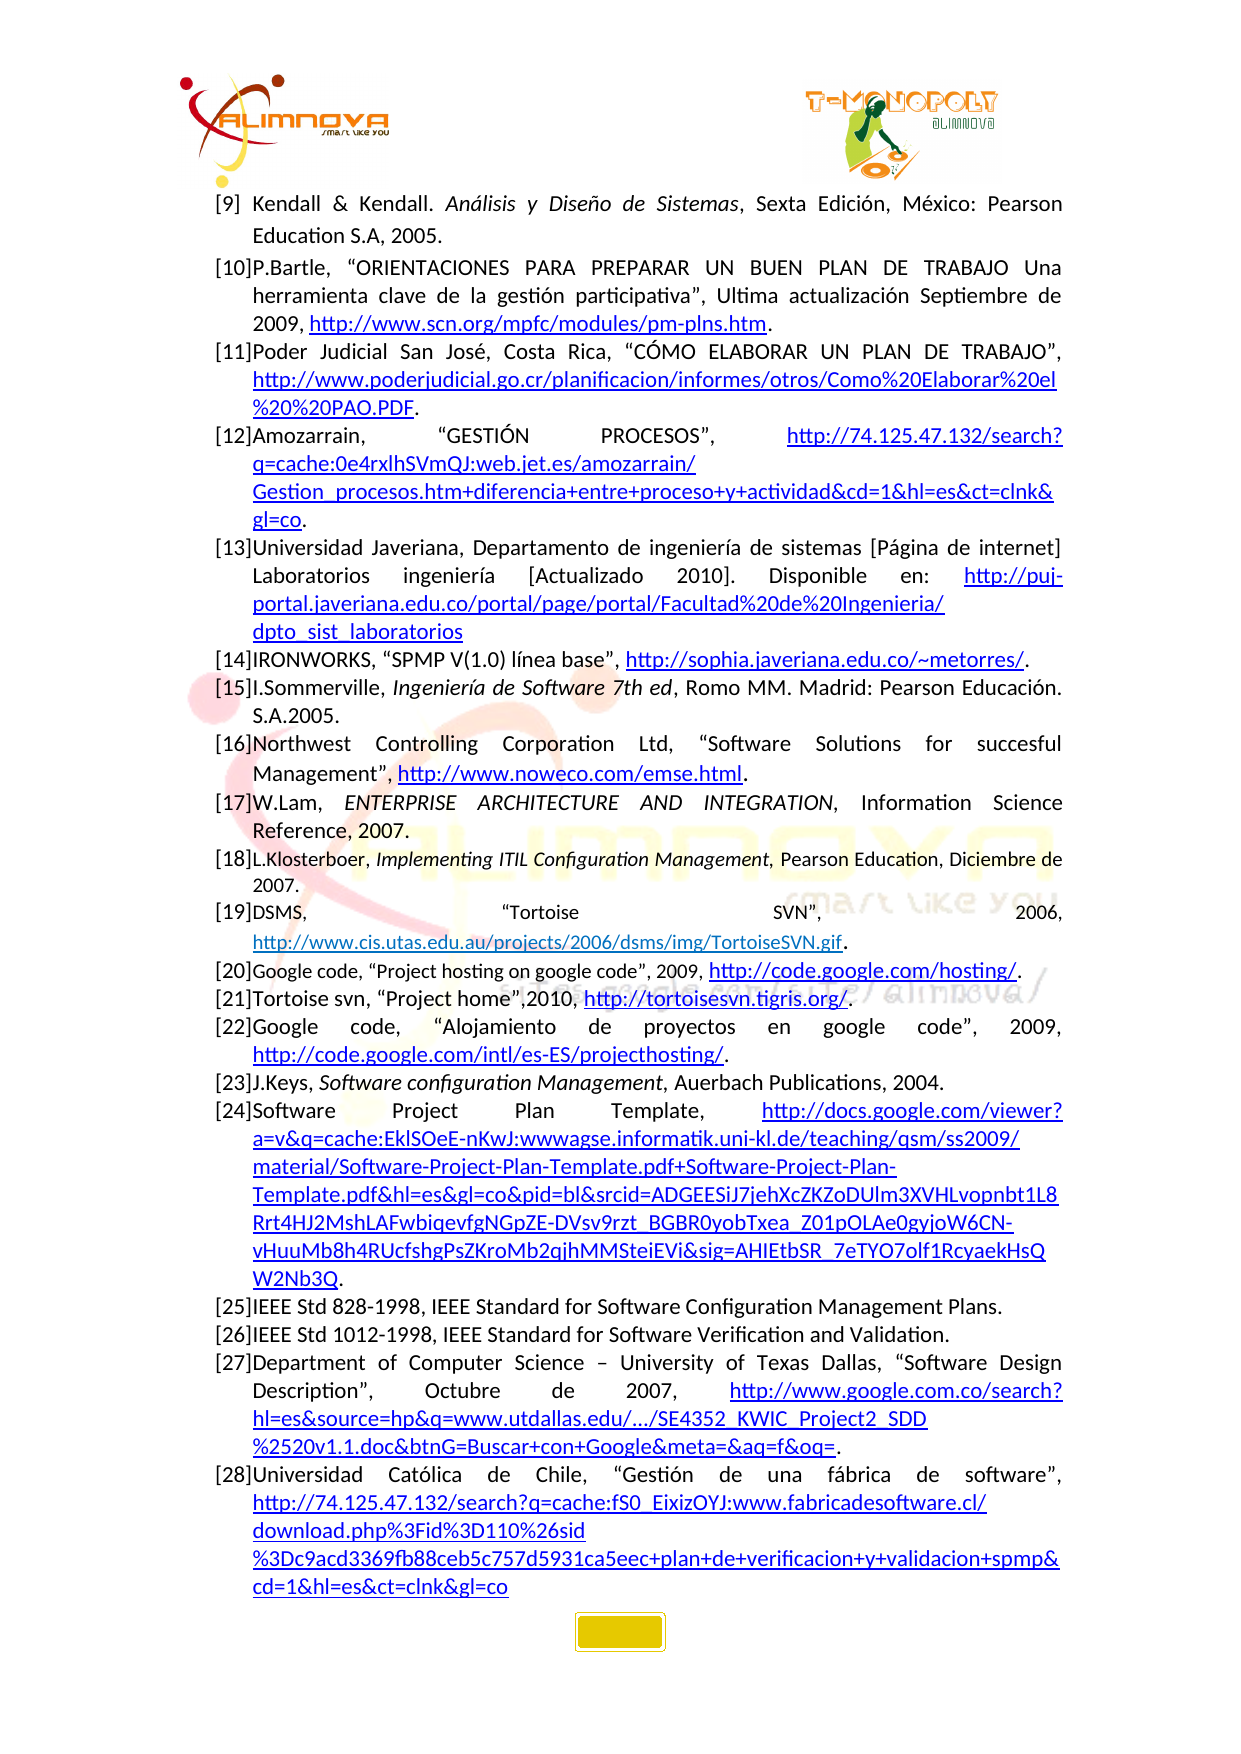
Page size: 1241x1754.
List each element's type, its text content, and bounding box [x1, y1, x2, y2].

list W.Lam, ENTERPRISE ARCHITECTURE AND INTEGRATION, Information Science Reference, 2007. [215, 788, 1063, 844]
list IEEE Std 828-1998, IEEE Standard for Software Configuration Management Plans. [215, 1292, 1063, 1320]
list Kendall & Kendall. Análisis y Diseño de Sistemas, Sexta Edición, México: Pearson Education S.A, 2005. [215, 189, 1063, 249]
picture [177, 73, 389, 189]
list IRONWORKS, “SPMP V(1.0) línea base”, http://sophia.javeriana.edu.co/~metorres/. [215, 645, 1063, 673]
list Poder Judicial San José, Costa Rica, “CÓMO ELABORAR UN PLAN DE TRABAJO”, http://www.poderjudicial.go.cr/planificacion/informes/otros/Como%20Elaborar%20el%20%20PAO.PDF. [215, 337, 1063, 421]
list Universidad Javeriana, Departamento de ingeniería de sistemas [Página de internet] Laboratorios ingeniería [Actualizado 2010]. Disponible en: http://puj-portal.javeriana.edu.co/portal/page/portal/Facultad%20de%20Ingenieria/dpto_sist_laboratorios [215, 533, 1063, 645]
picture [802, 79, 1002, 184]
list Amozarrain, “GESTIÓN PROCESOS”, http://74.125.47.132/search?q=cache:0e4rxlhSVmQJ:web.jet.es/amozarrain/Gestion_procesos.htm+diferencia+entre+proceso+y+actividad&cd=1&hl=es&ct=clnk&gl=co. [215, 421, 1063, 533]
list DSMS, “Tortoise SVN”, 2006, http://www.cis.utas.edu.au/projects/2006/dsms/img/TortoiseSVN.gif. [215, 897, 1063, 956]
list P.Bartle, “ORIENTACIONES PARA PREPARAR UN BUEN PLAN DE TRABAJO Una herramienta clave de la gestión participativa”, Ultima actualización Septiembre de 2009, http://www.scn.org/mpfc/modules/pm-plns.htm. [215, 253, 1063, 337]
list IEEE Std 1012-1998, IEEE Standard for Software Verification and Validation. [215, 1320, 1063, 1348]
list Google code, “Alojamiento de proyectos en google code”, 2009, http://code.google.com/intl/es-ES/projecthosting/. [215, 1012, 1063, 1068]
list Google code, “Project hosting on google code”, 2009, http://code.google.com/hosting/. [215, 956, 1063, 984]
list Northwest Controlling Corporation Ltd, “Software Solutions for succesful Management”, http://www.noweco.com/emse.html. [215, 729, 1063, 788]
list Department of Computer Science – University of Texas Dallas, “Software Design Description”, Octubre de 2007, http://www.google.com.co/search?hl=es&source=hp&q=www.utdallas.edu/.../SE4352_KWIC_Project2_SDD%2520v1.1.doc&btnG=Buscar+con+Google&meta=&aq=f&oq=. [215, 1348, 1063, 1460]
list Tortoise svn, “Project home”,2010, http://tortoisesvn.tigris.org/. [215, 984, 1063, 1012]
list J.Keys, Software configuration Management, Auerbach Publications, 2004. [215, 1068, 1063, 1096]
list I.Sommerville, Ingeniería de Software 7th ed, Romo MM. Madrid: Pearson Educación. S.A.2005. [215, 673, 1063, 729]
list Universidad Católica de Chile, “Gestión de una fábrica de software”, http://74.125.47.132/search?q=cache:fS0_EixizOYJ:www.fabricadesoftware.cl/download.php%3Fid%3D110%26sid%3Dc9acd3369fb88ceb5c757d5931ca5eec+plan+de+verificacion+y+validacion+spmp&cd=1&hl=es&ct=clnk&gl=co [215, 1460, 1063, 1600]
list Software Project Plan Template, http://docs.google.com/viewer?a=v&q=cache:EklSOeE-nKwJ:wwwagse.informatik.uni-kl.de/teaching/qsm/ss2009/material/Software-Project-Plan-Template.pdf+Software-Project-Plan-Template.pdf&hl=es&gl=co&pid=bl&srcid=ADGEESiJ7jehXcZKZoDUlm3XVHLvopnbt1L8Rrt4HJ2MshLAFwbiqevfgNGpZE-DVsv9rzt_BGBR0yobTxea_Z01pOLAe0gyjoW6CN-vHuuMb8h4RUcfshgPsZKroMb2qjhMMSteiEVi&sig=AHIEtbSR_7eTYO7olf1RcyaekHsQW2Nb3Q. [215, 1096, 1063, 1292]
list L.Klosterboer, Implementing ITIL Configuration Management, Pearson Education, Diciembre de 2007. [215, 844, 1063, 897]
